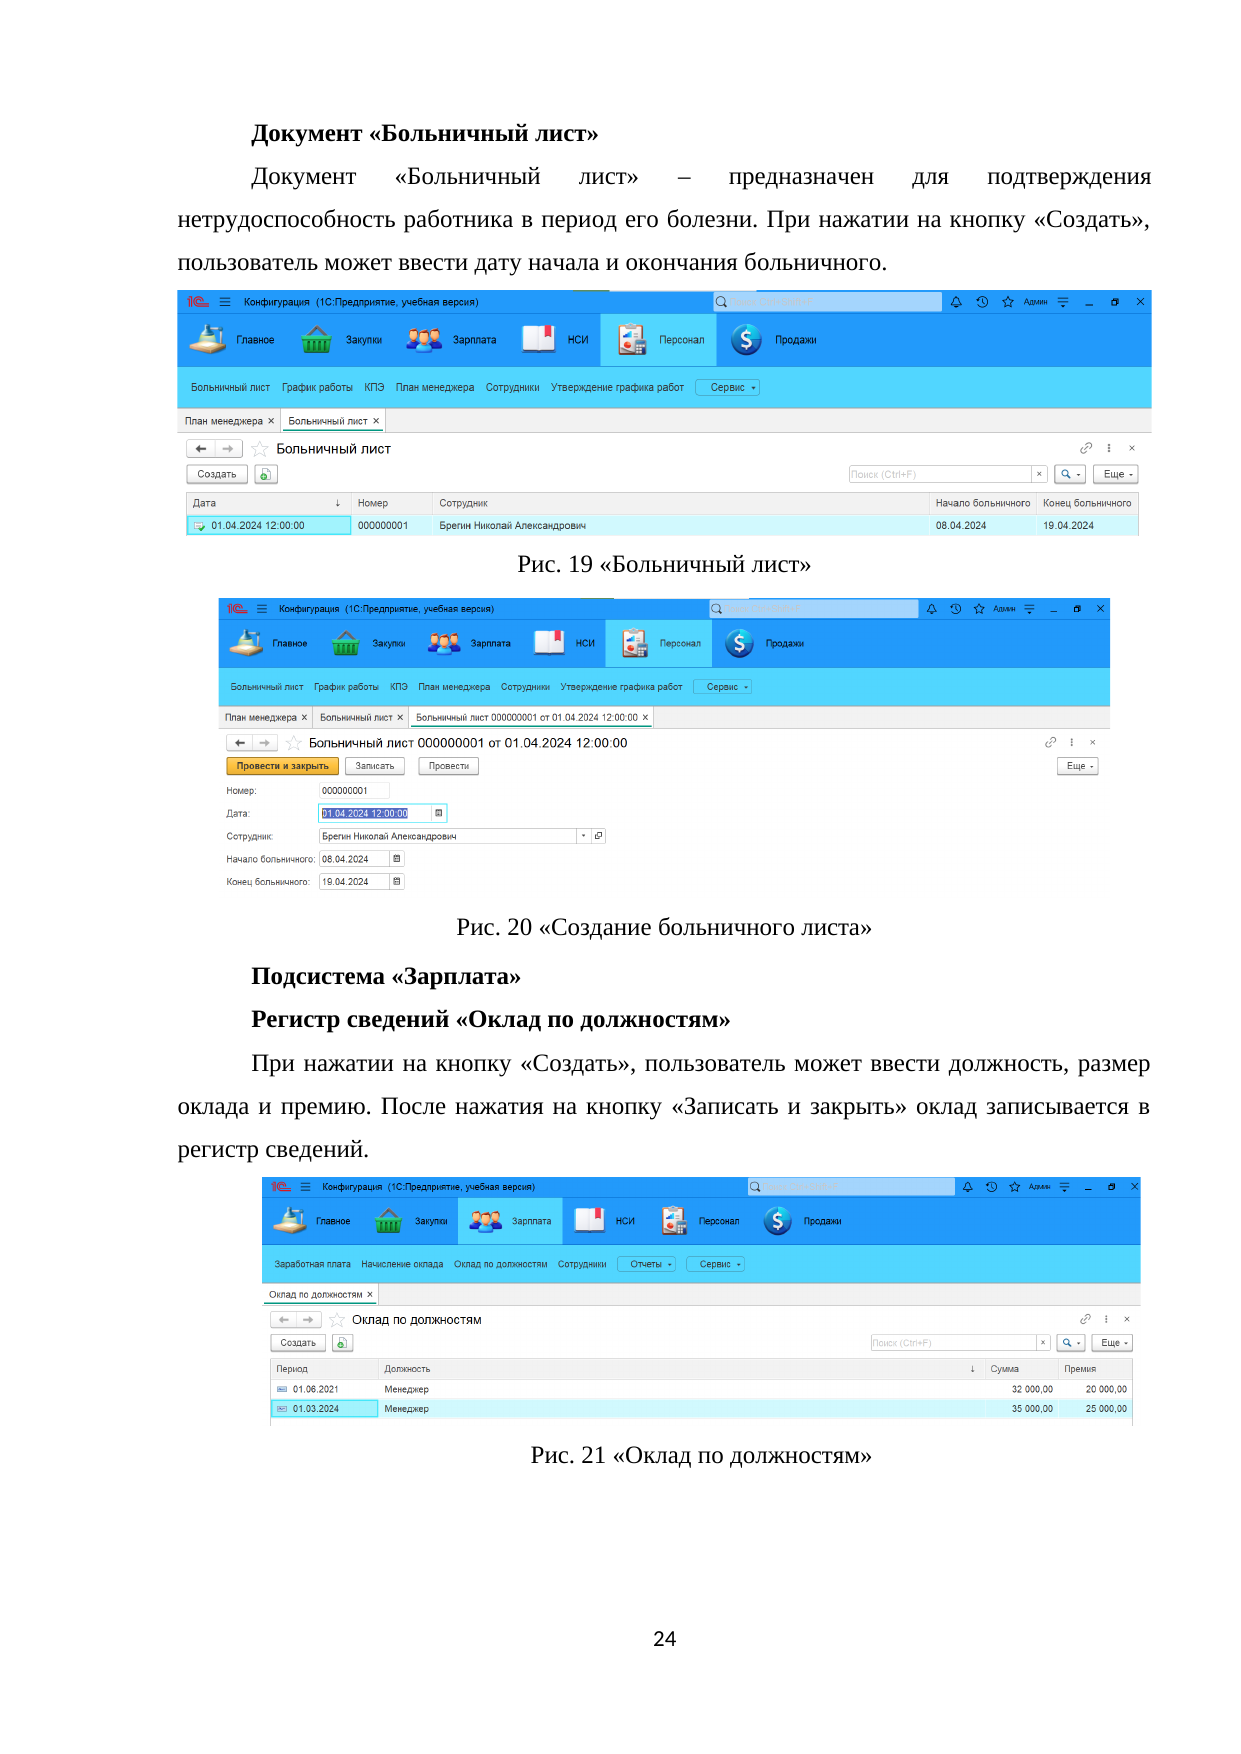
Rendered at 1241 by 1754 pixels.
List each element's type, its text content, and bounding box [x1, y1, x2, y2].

text При нажатии на кнопку «Создать», пользователь может ввести должность, размер оклада и премию. После нажатия на кнопку «Записать и закрыть» оклад записывается в регистр сведений. [177, 1048, 1152, 1163]
picture [262, 1177, 1141, 1426]
text Документ «Больничный лист» [177, 118, 1152, 147]
picture [218, 598, 1111, 898]
text Рис. 20 «Создание больничного листа» [177, 912, 1152, 941]
picture [177, 290, 1152, 536]
text Подсистема «Зарплата» [177, 961, 1152, 990]
text Рис. 19 «Больничный лист» [177, 549, 1152, 578]
text Регистр сведений «Оклад по должностям» [177, 1004, 1152, 1033]
text Документ «Больничный лист» – предназначен для подтверждения нетрудоспособность работника в период его болезни. При нажатии на кнопку «Создать», пользователь может ввести дату начала и окончания больничного. [177, 161, 1152, 276]
text Рис. 21 «Оклад по должностям» [177, 1440, 1152, 1468]
